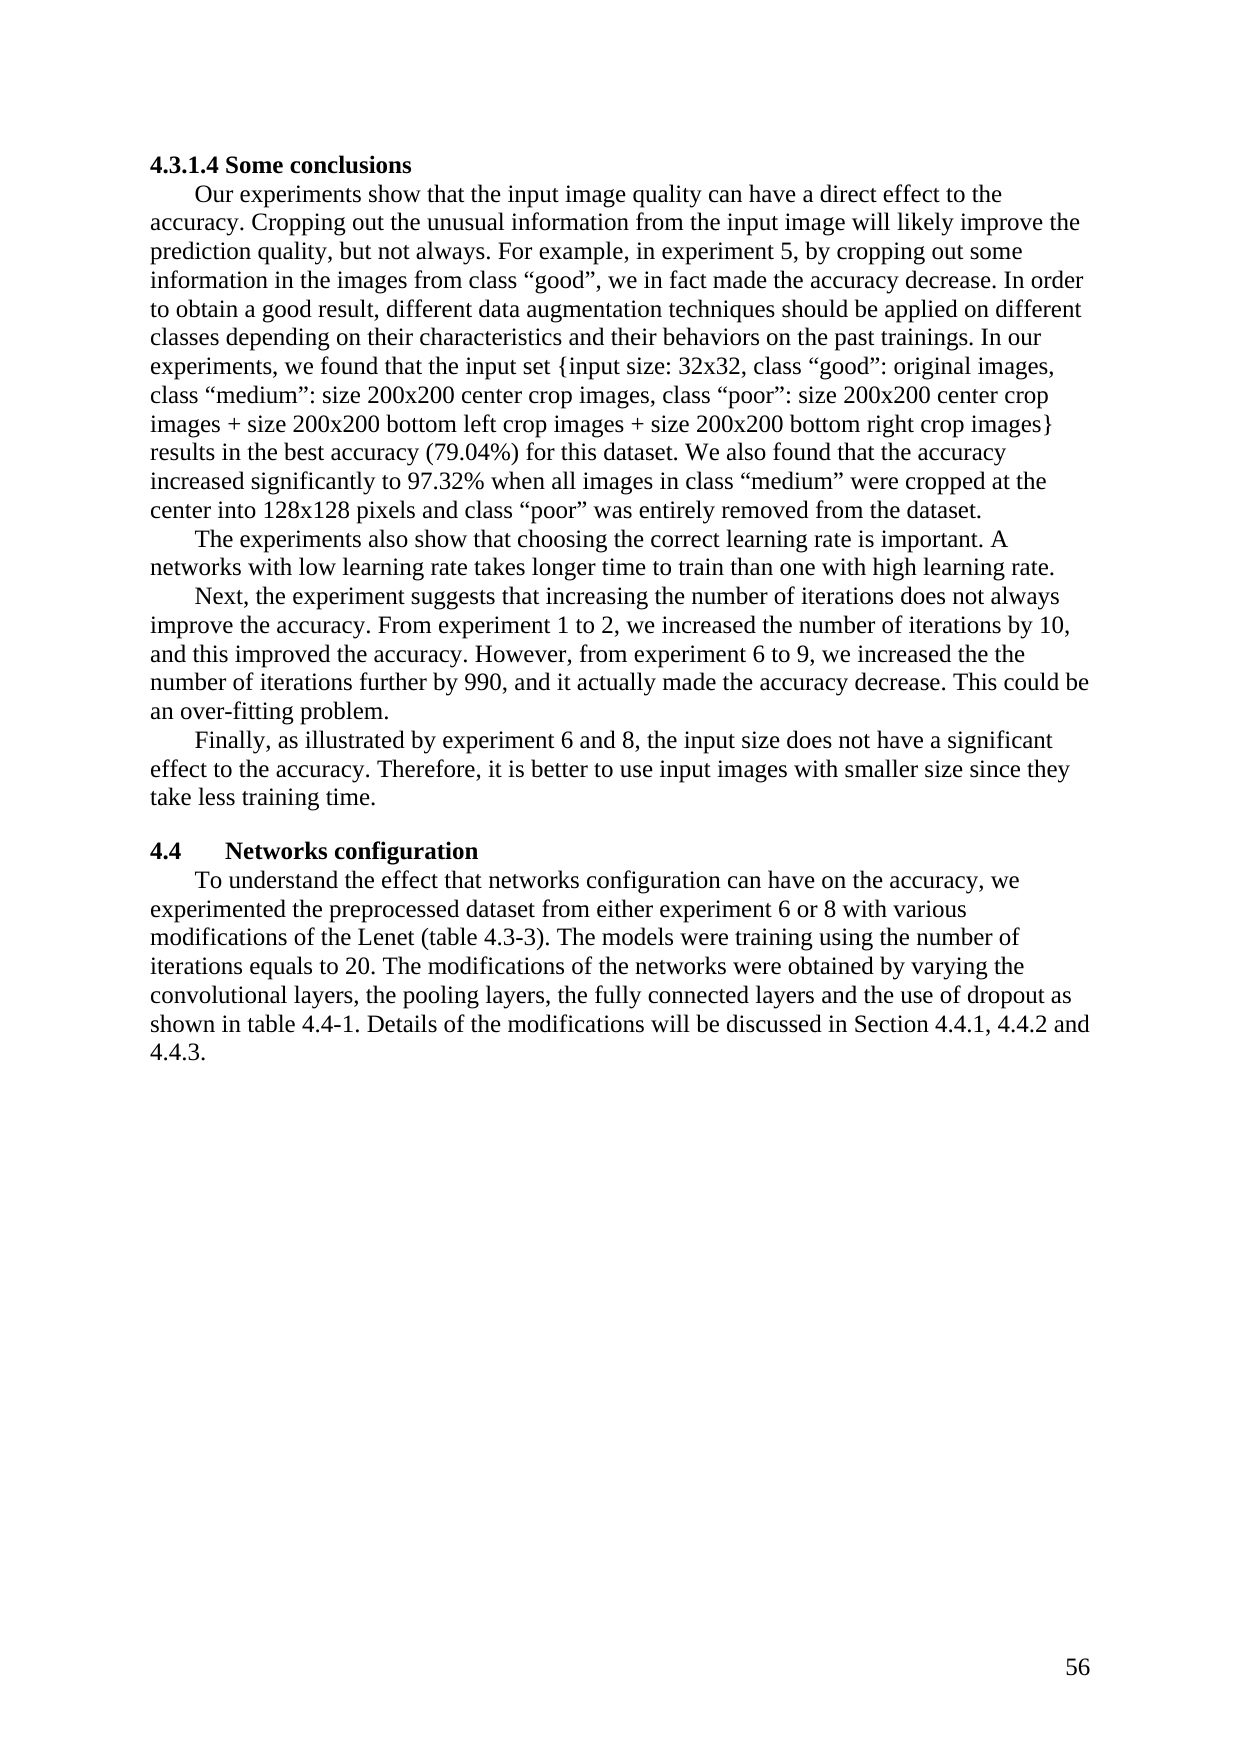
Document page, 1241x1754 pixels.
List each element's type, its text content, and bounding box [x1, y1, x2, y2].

text Finally, as illustrated by experiment 6 and 8, the input size does not have a significant effect to the accuracy. Therefore, it is better to use input images with smaller size since they take less training time. [150, 725, 1090, 811]
text Our experiments show that the input image quality can have a direct effect to the accuracy. Cropping out the unusual information from the input image will likely improve the prediction quality, but not always. For example, in experiment 5, by cropping out some information in the images from class “good”, we in fact made the accuracy decrease. In order to obtain a good result, different data augmentation techniques should be applied on different classes depending on their characteristics and their behaviors on the past trainings. In our experiments, we found that the input set {input size: 32x32, class “good”: original images, class “medium”: size 200x200 center crop images, class “poor”: size 200x200 center crop images + size 200x200 bottom left crop images + size 200x200 bottom right crop images} results in the best accuracy (79.04%) for this dataset. We also found that the accuracy increased significantly to 97.32% when all images in class “medium” were cropped at the center into 128x128 pixels and class “poor” was entirely removed from the dataset. [150, 179, 1090, 524]
text The experiments also show that choosing the correct learning rate is important. A networks with low learning rate takes longer time to train than one with high learning rate. [150, 524, 1090, 581]
subtitle Some conclusions [150, 150, 1090, 179]
text To understand the effect that networks configuration can have on the accuracy, we experimented the preprocessed dataset from either experiment 6 or 8 with various modifications of the Lenet (table 4.3-3). The models were training using the number of iterations equals to 20. The modifications of the networks were obtained by varying the convolutional layers, the pooling layers, the fully connected layers and the use of dropout as shown in table 4.4-1. Details of the modifications will be discussed in Section 4.4.1, 4.4.2 and 4.4.3. [150, 865, 1090, 1066]
text Next, the experiment suggests that increasing the number of iterations does not always improve the accuracy. From experiment 1 to 2, we increased the number of iterations by 10, and this improved the accuracy. However, from experiment 6 to 9, we increased the the number of iterations further by 990, and it actually made the accuracy decrease. This could be an over-fitting problem. [150, 581, 1090, 725]
subtitle Networks configuration [150, 836, 1090, 865]
